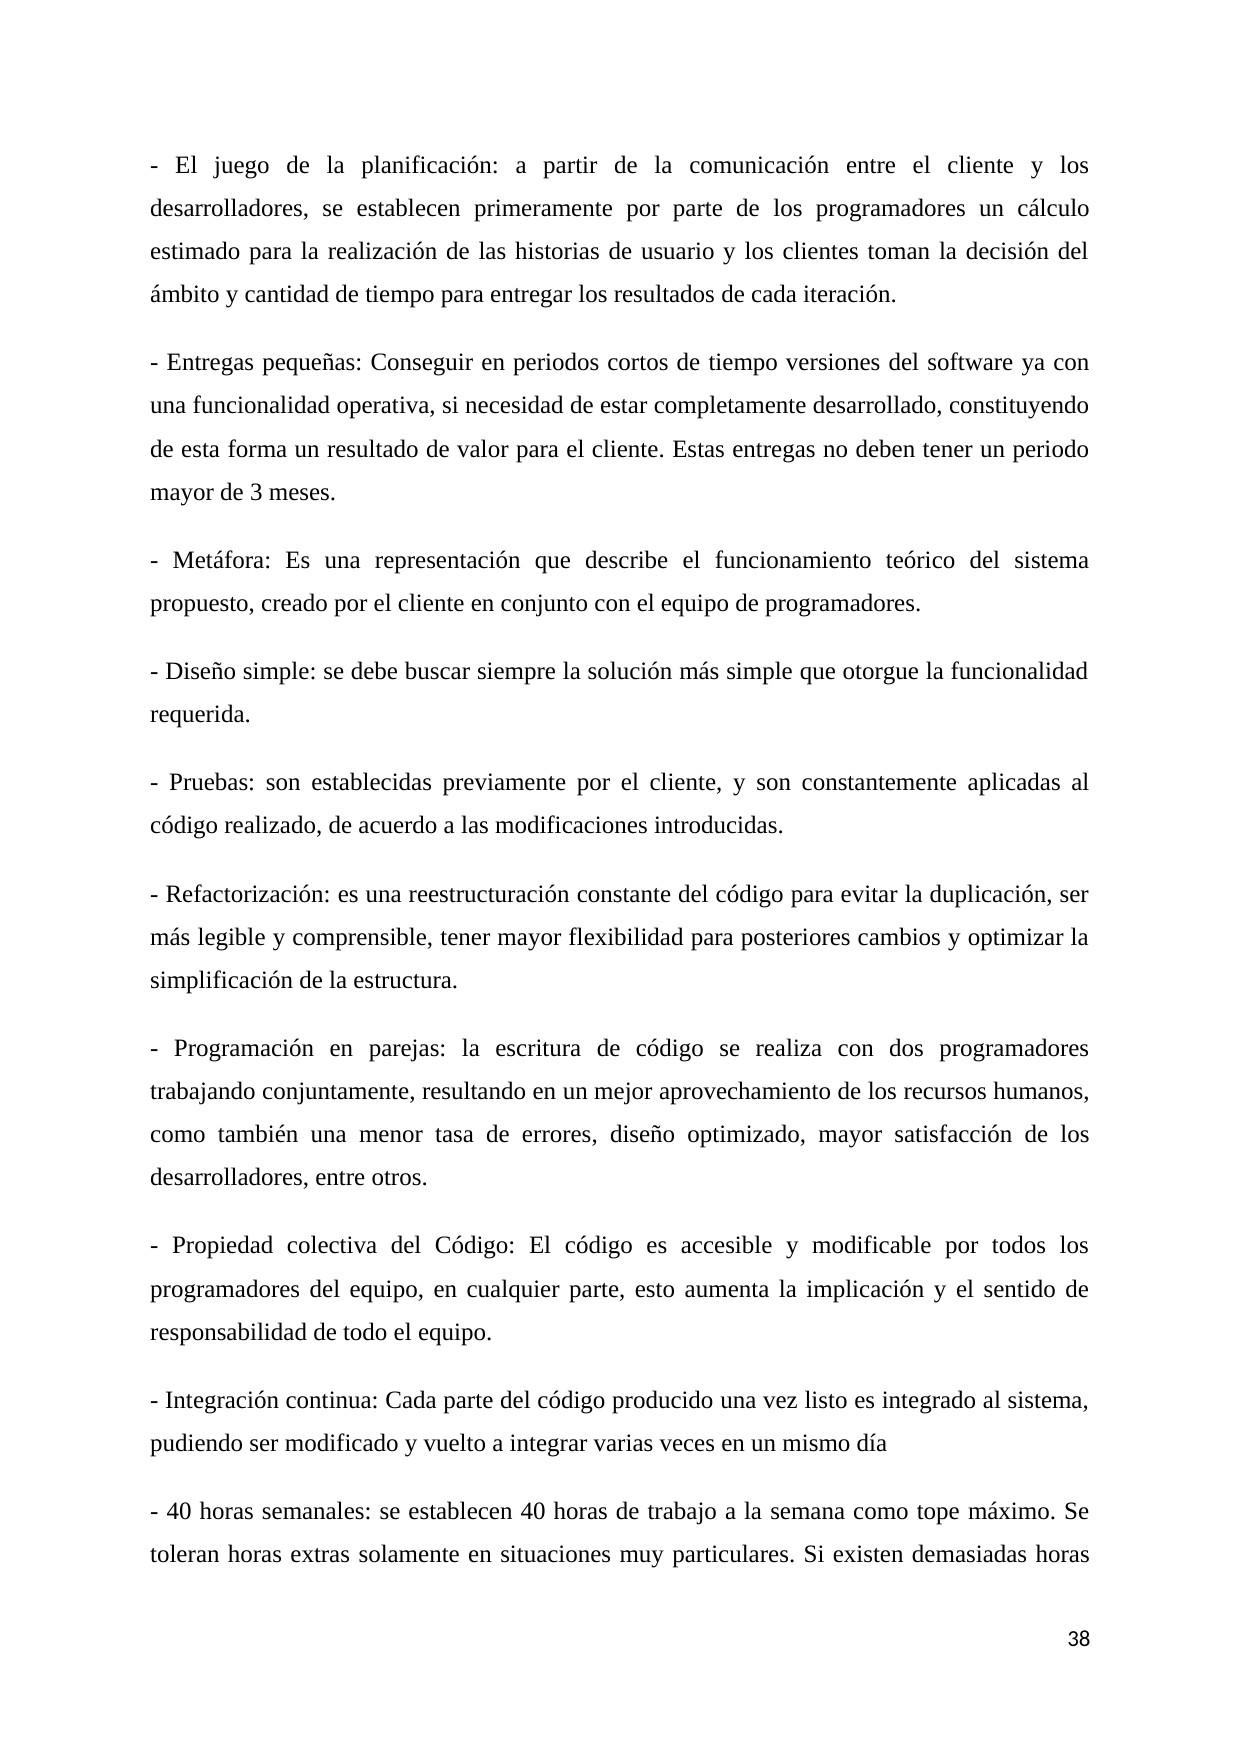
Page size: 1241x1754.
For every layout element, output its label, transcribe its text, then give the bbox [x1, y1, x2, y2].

text - Entregas pequeñas: Conseguir en periodos cortos de tiempo versiones del software ya con una funcionalidad operativa, si necesidad de estar completamente desarrollado, constituyendo de esta forma un resultado de valor para el cliente. Estas entregas no deben tener un periodo mayor de 3 meses. [150, 347, 1090, 506]
text - Metáfora: Es una representación que describe el funcionamiento teórico del sistema propuesto, creado por el cliente en conjunto con el equipo de programadores. [150, 545, 1090, 617]
text - Refactorización: es una reestructuración constante del código para evitar la duplicación, ser más legible y comprensible, tener mayor flexibilidad para posteriores cambios y optimizar la simplificación de la estructura. [150, 879, 1090, 994]
text - Integración continua: Cada parte del código producido una vez listo es integrado al sistema, pudiendo ser modificado y vuelto a integrar varias veces en un mismo día [150, 1385, 1090, 1457]
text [150, 1496, 1090, 1568]
text - Propiedad colectiva del Código: El código es accesible y modificable por todos los programadores del equipo, en cualquier parte, esto aumenta la implicación y el sentido de responsabilidad de todo el equipo. [150, 1231, 1090, 1346]
text - Pruebas: son establecidas previamente por el cliente, y son constantemente aplicadas al código realizado, de acuerdo a las modificaciones introducidas. [150, 767, 1090, 839]
text - Programación en parejas: la escritura de código se realiza con dos programadores trabajando conjuntamente, resultando en un mejor aprovechamiento de los recursos humanos, como también una menor tasa de errores, diseño optimizado, mayor satisfacción de los desarrolladores, entre otros. [150, 1033, 1090, 1191]
text - El juego de la planificación: a partir de la comunicación entre el cliente y los desarrolladores, se establecen primeramente por parte de los programadores un cálculo estimado para la realización de las historias de usuario y los clientes toman la decisión del ámbito y cantidad de tiempo para entregar los resultados de cada iteración. [150, 150, 1090, 308]
text - Diseño simple: se debe buscar siempre la solución más simple que otorgue la funcionalidad requerida. [150, 656, 1090, 728]
